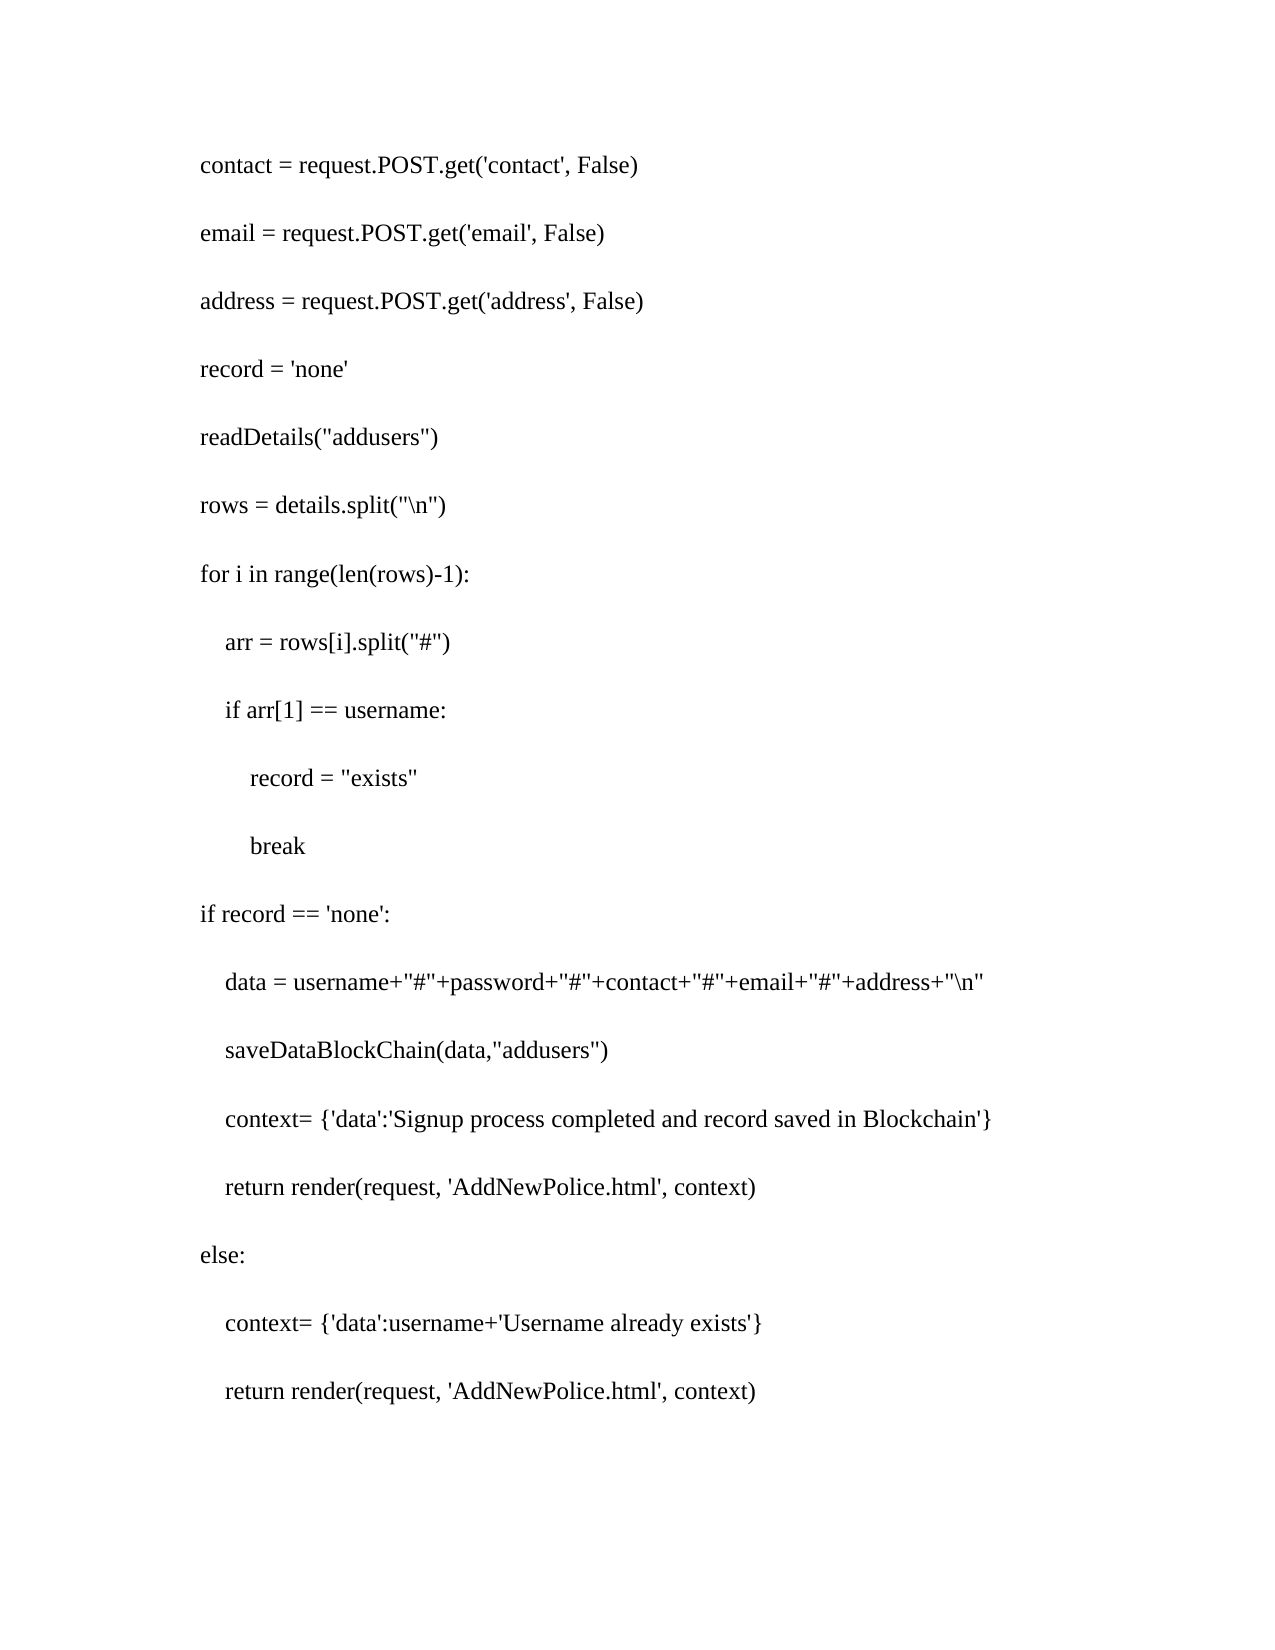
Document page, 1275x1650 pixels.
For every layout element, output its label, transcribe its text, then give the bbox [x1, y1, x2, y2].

text context= {'data':'Signup process completed and record saved in Blockchain'} [150, 1104, 1125, 1132]
text break [150, 831, 1125, 860]
text if record == 'none': [150, 899, 1125, 928]
text saveDataBlockChain(data,"addusers") [150, 1036, 1125, 1064]
text arr = rows[i].split("#") [150, 627, 1125, 656]
text readDetails("addusers") [150, 422, 1125, 451]
text email = request.POST.get('email', False) [150, 218, 1125, 247]
text return render(request, 'AddNewPolice.html', context) [150, 1172, 1125, 1201]
text record = "exists" [150, 763, 1125, 792]
text address = request.POST.get('address', False) [150, 286, 1125, 315]
text if arr[1] == username: [150, 695, 1125, 724]
text record = 'none' [150, 354, 1125, 383]
text else: [150, 1240, 1125, 1269]
text contact = request.POST.get('contact', False) [150, 150, 1125, 179]
text context= {'data':username+'Username already exists'} [150, 1308, 1125, 1337]
text for i in range(len(rows)-1): [150, 559, 1125, 587]
text return render(request, 'AddNewPolice.html', context) [150, 1376, 1125, 1405]
text rows = details.split("\n") [150, 491, 1125, 519]
text data = username+"#"+password+"#"+contact+"#"+email+"#"+address+"\n" [150, 967, 1125, 996]
